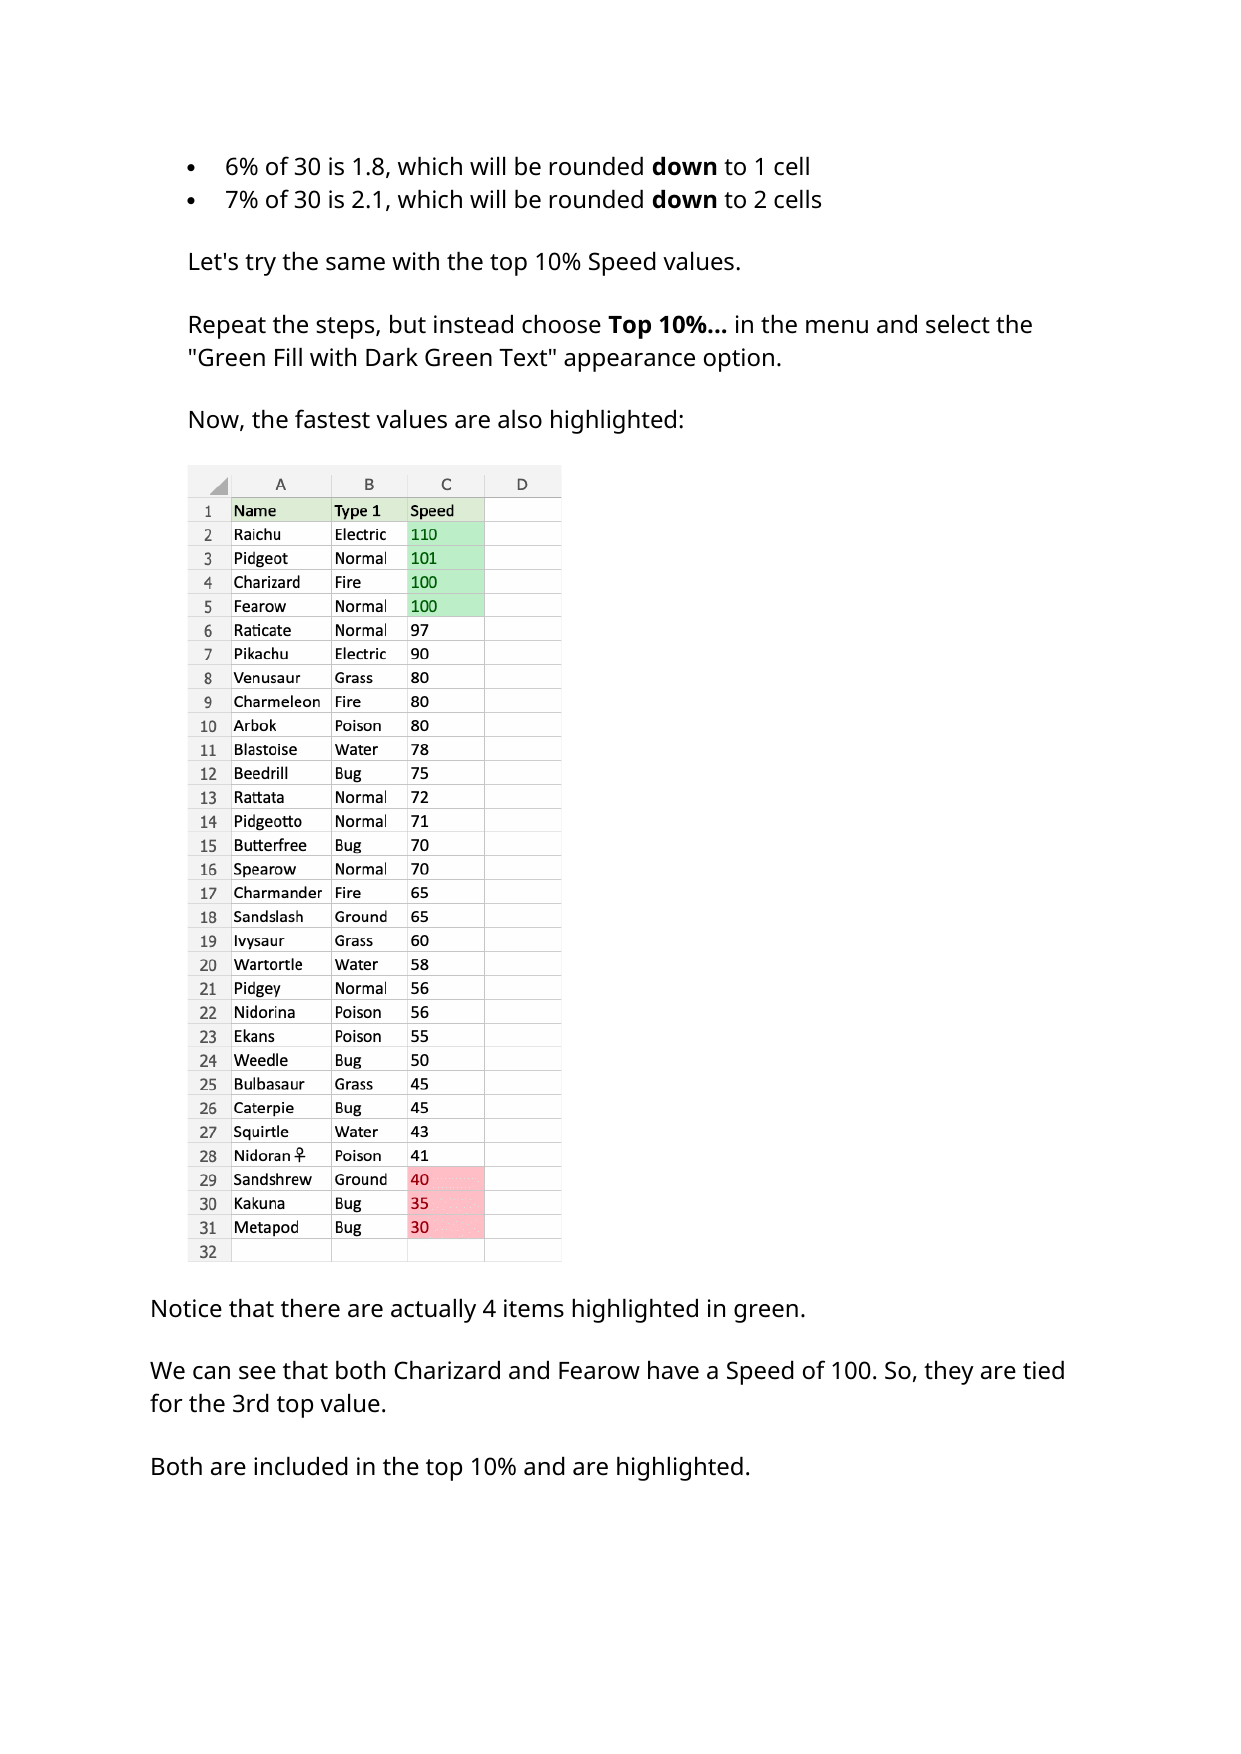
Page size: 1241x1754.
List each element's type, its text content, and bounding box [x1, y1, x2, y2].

picture [187, 465, 562, 1262]
text Now, the fastest values are also highlighted: [187, 403, 1090, 436]
text Let's try the same with the top 10% Speed values. [187, 245, 1090, 278]
text Repeat the steps, but instead choose Top 10%... in the menu and select the "Green Fill with Dark Green Text" appearance option. [187, 308, 1090, 373]
text Notice that there are actually 4 items highlighted in green. [150, 1291, 1090, 1324]
text Both are included in the top 10% and are highlighted. [150, 1449, 1090, 1482]
list 6% of 30 is 1.8, which will be rounded down to 1 cell [187, 150, 1090, 183]
list 7% of 30 is 2.1, which will be rounded down to 2 cells [187, 183, 1090, 215]
text We can see that both Charizard and Fearow have a Speed of 100. So, they are tied for the 3rd top value. [150, 1354, 1090, 1419]
